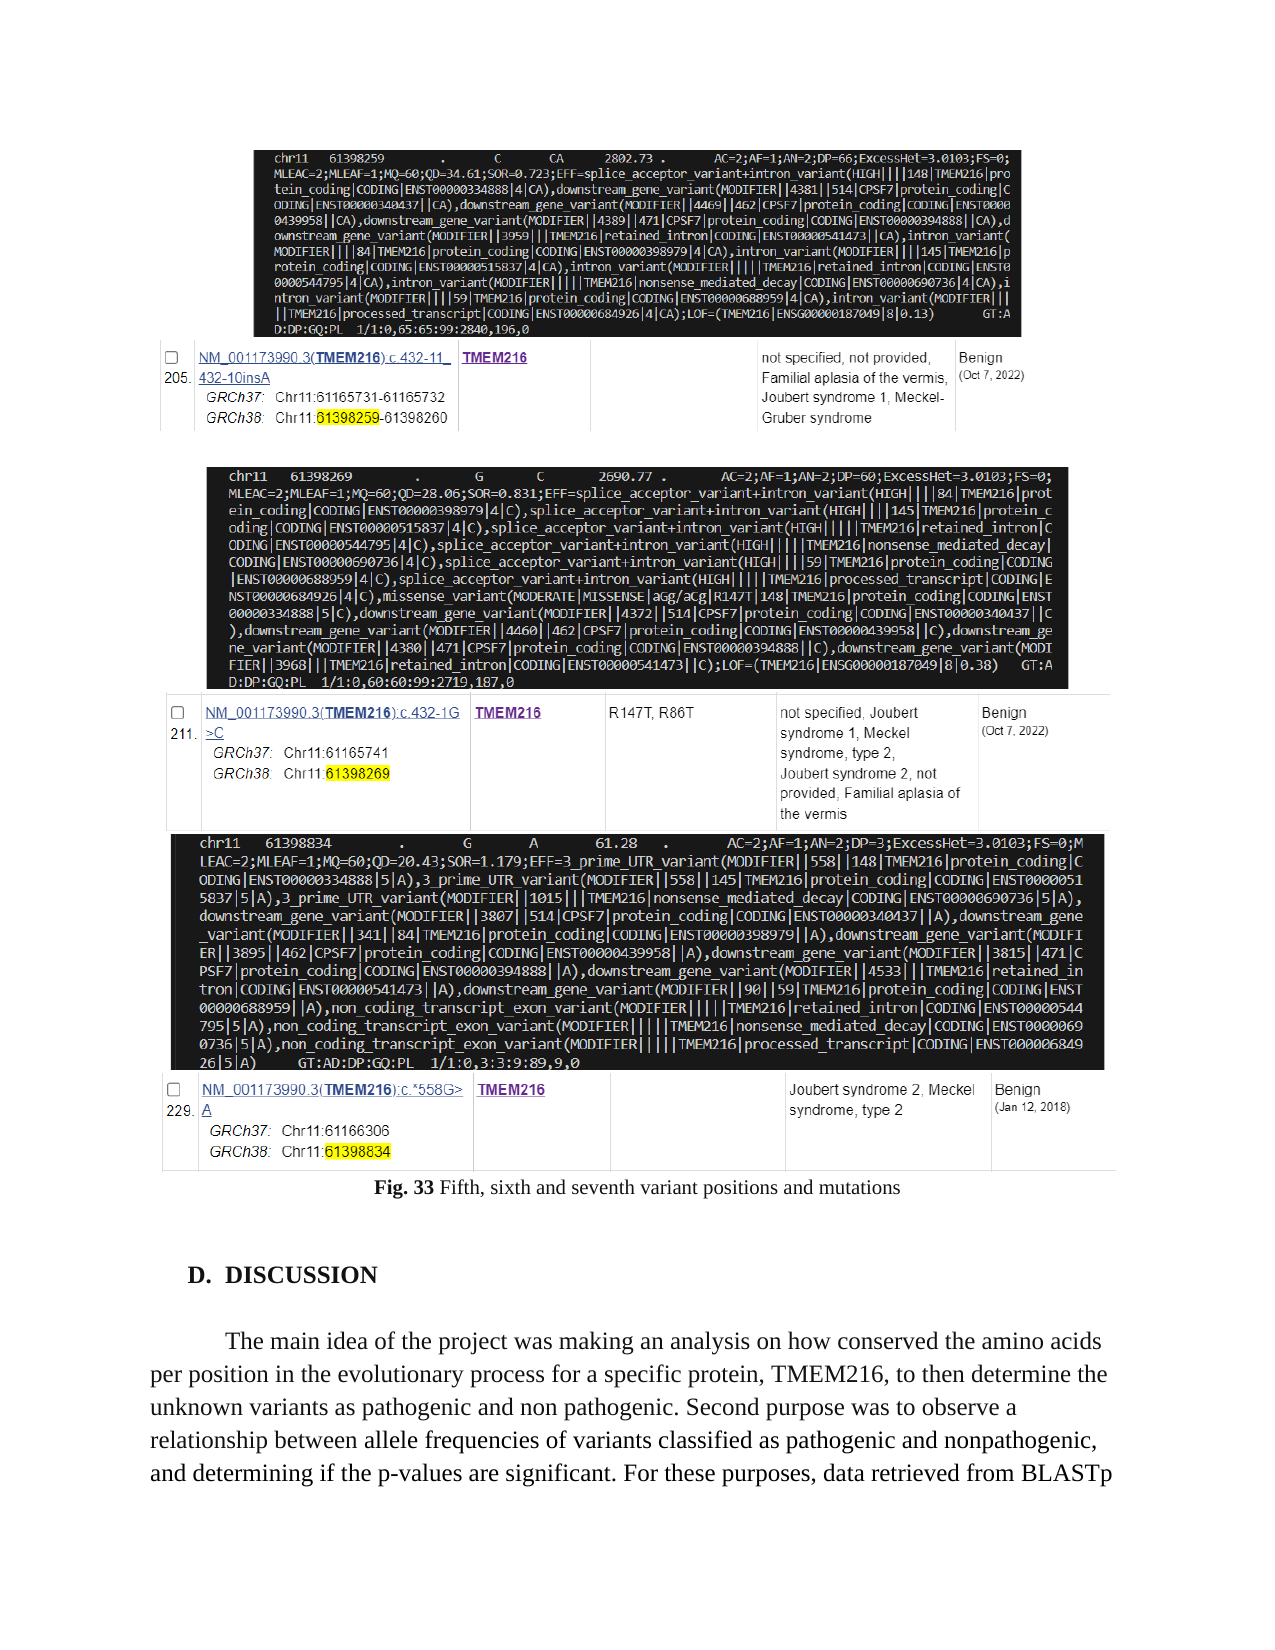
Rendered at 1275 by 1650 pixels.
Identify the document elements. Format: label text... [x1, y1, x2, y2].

picture [170, 834, 1105, 1070]
picture [159, 340, 1116, 431]
picture [253, 150, 1022, 337]
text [150, 1326, 1125, 1487]
list DISCUSSION [187, 1260, 1125, 1289]
picture [159, 1073, 1116, 1172]
text Fig. 33 Fifth, sixth and seventh variant positions and mutations [150, 1175, 1125, 1199]
picture [206, 467, 1069, 689]
picture [165, 692, 1110, 831]
